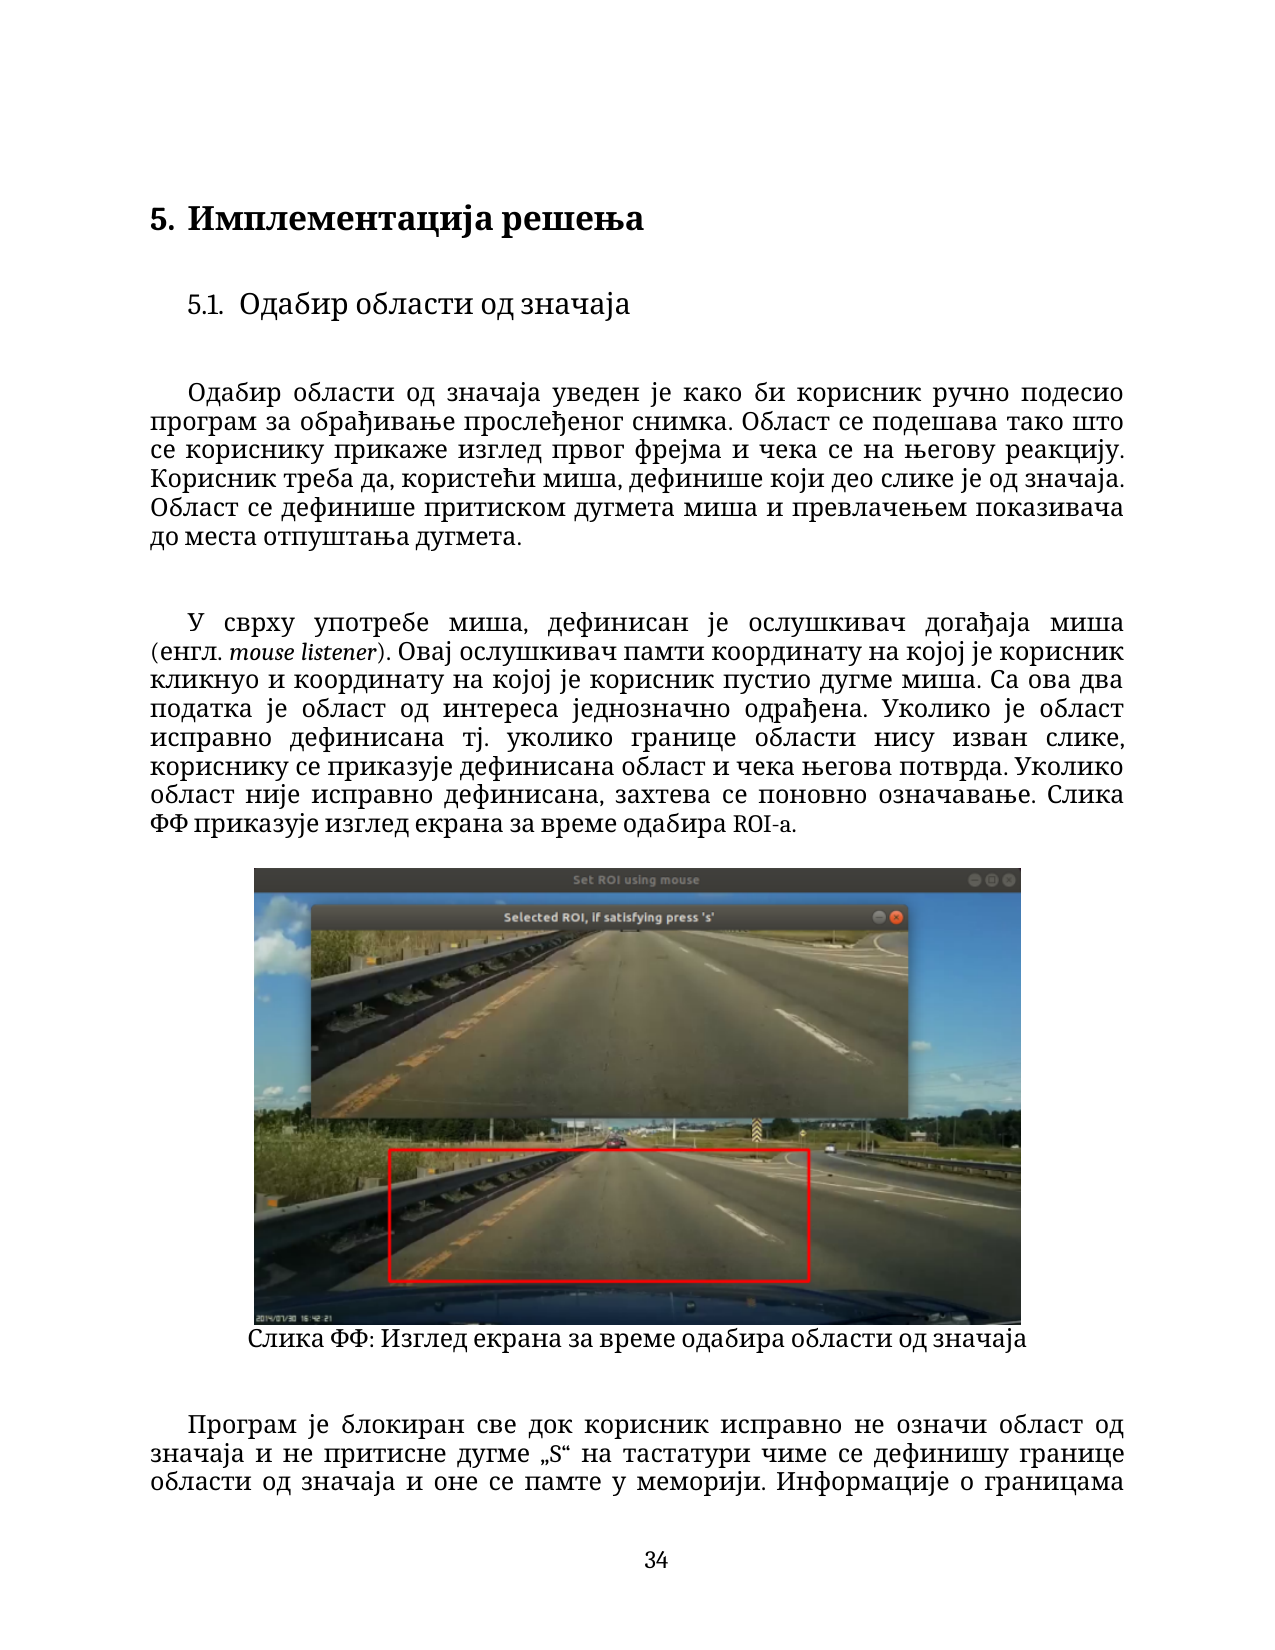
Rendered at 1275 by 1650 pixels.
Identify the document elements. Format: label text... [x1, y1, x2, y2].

subtitle Одабир области од значаја [187, 288, 1125, 321]
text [150, 1411, 1125, 1497]
text У сврху употребе миша, дефинисан је ослушкивач догађаја миша (енгл. mouse listener). Овај ослушкивач памти координату на којој је корисник кликнуо и координату на којој је корисник пустио дугме миша. Са ова два податка је област од интереса једнозначно одрађена. Уколико је област исправно дефинисана тј. уколико границе области нису изван слике, кориснику се приказује дефинисана област и чека његова потврда. Уколико област није исправно дефинисана, захтева се поновно означавање. Слика ФФ приказује изглед екрана за време одабира ROI-a. [150, 609, 1125, 839]
text Одабир области од значаја уведен је како би корисник ручно подесио програм за обрађивање прослеђеног снимка. Област се подешава тако што се кориснику прикаже изглед првог фрејма и чека се на његову реакцију. Корисник треба да, користећи миша, дефинише који део слике је од значаја. Област се дефинише притиском дугмета миша и превлачењем показивача до места отпуштања дугмета. [150, 379, 1125, 551]
picture [254, 868, 1021, 1325]
subtitle Имплементација решења [150, 200, 1125, 238]
